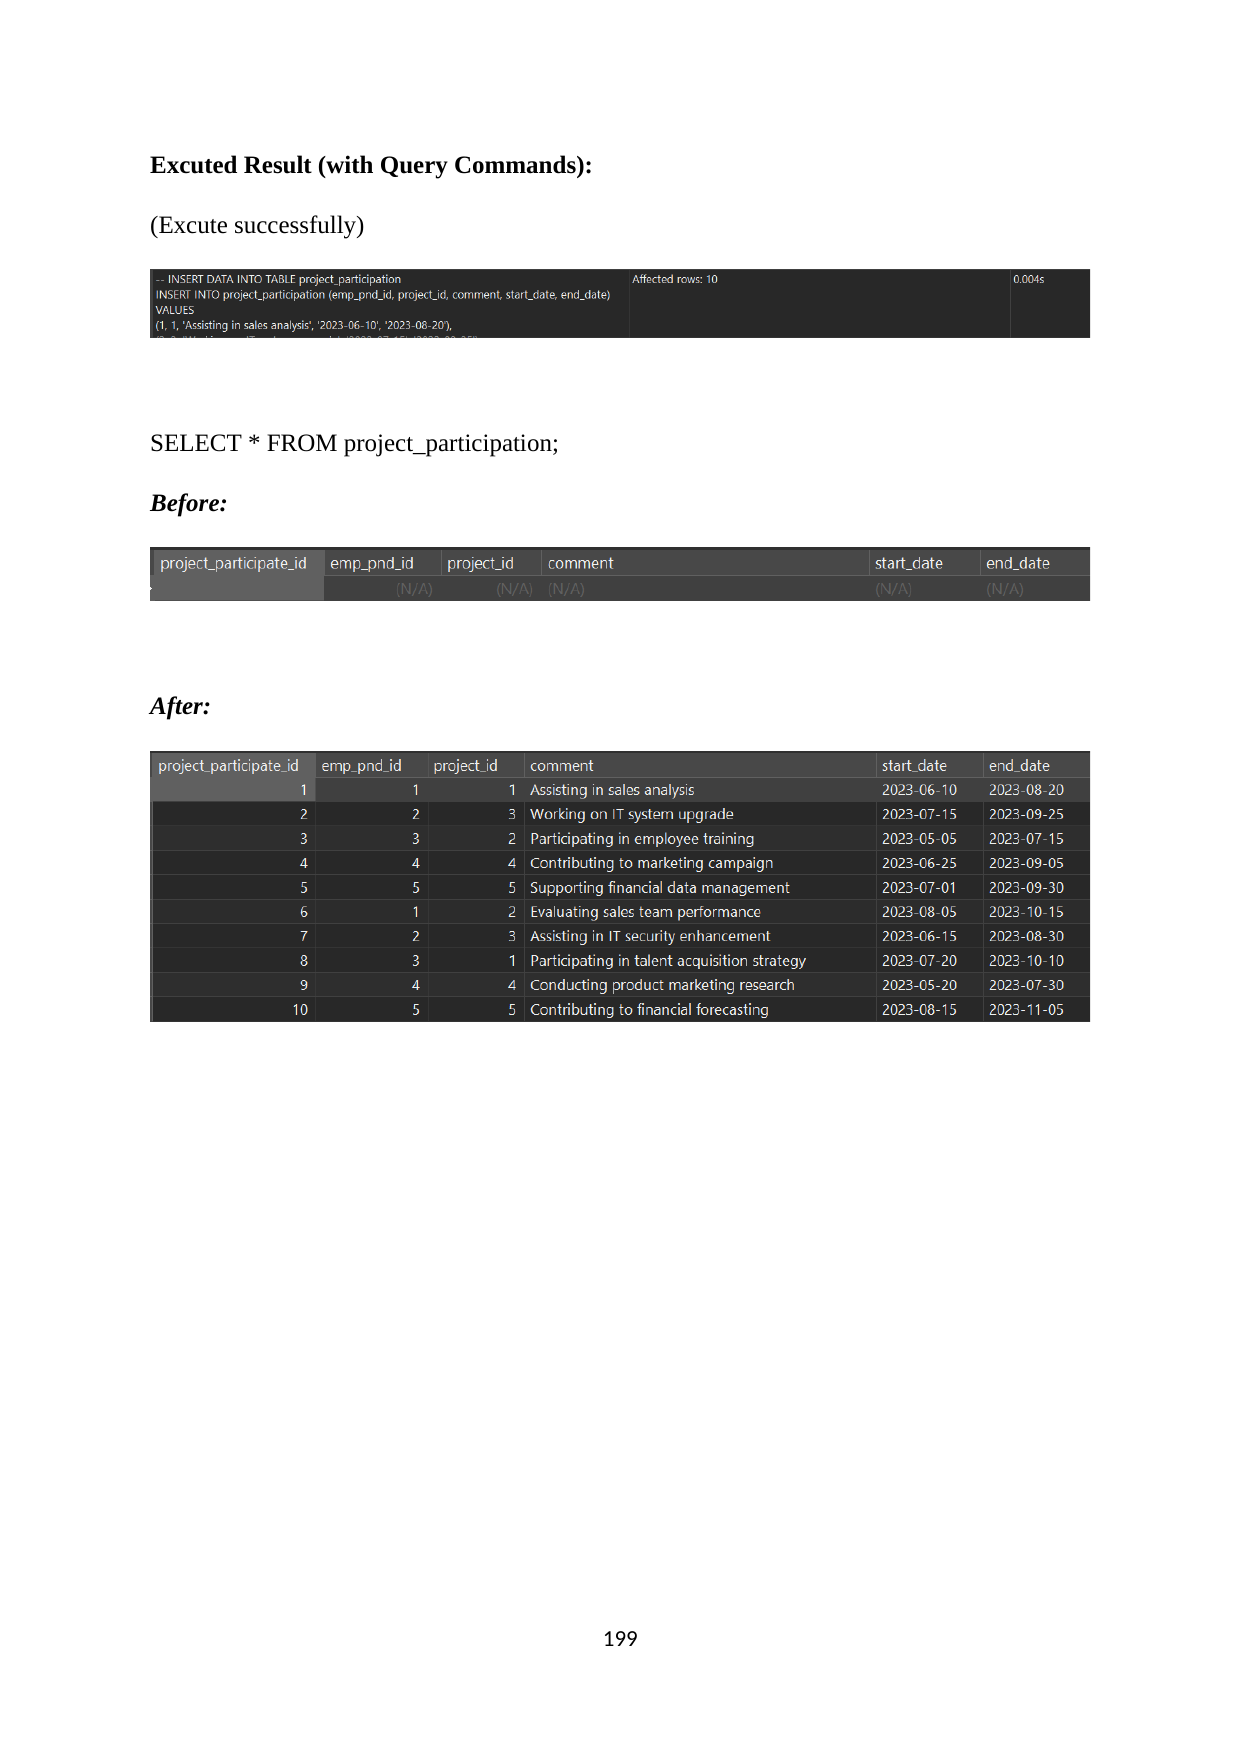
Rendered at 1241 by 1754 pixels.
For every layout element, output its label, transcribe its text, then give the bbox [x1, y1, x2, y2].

picture [150, 269, 1091, 338]
picture [150, 751, 1091, 1022]
text (Excute successfully) [150, 210, 1090, 238]
text Before: [150, 488, 1090, 517]
picture [150, 547, 1091, 601]
text After: [150, 691, 1090, 720]
text SELECT * FROM project_participation; [150, 428, 1090, 457]
text Excuted Result (with Query Commands): [150, 150, 1090, 179]
